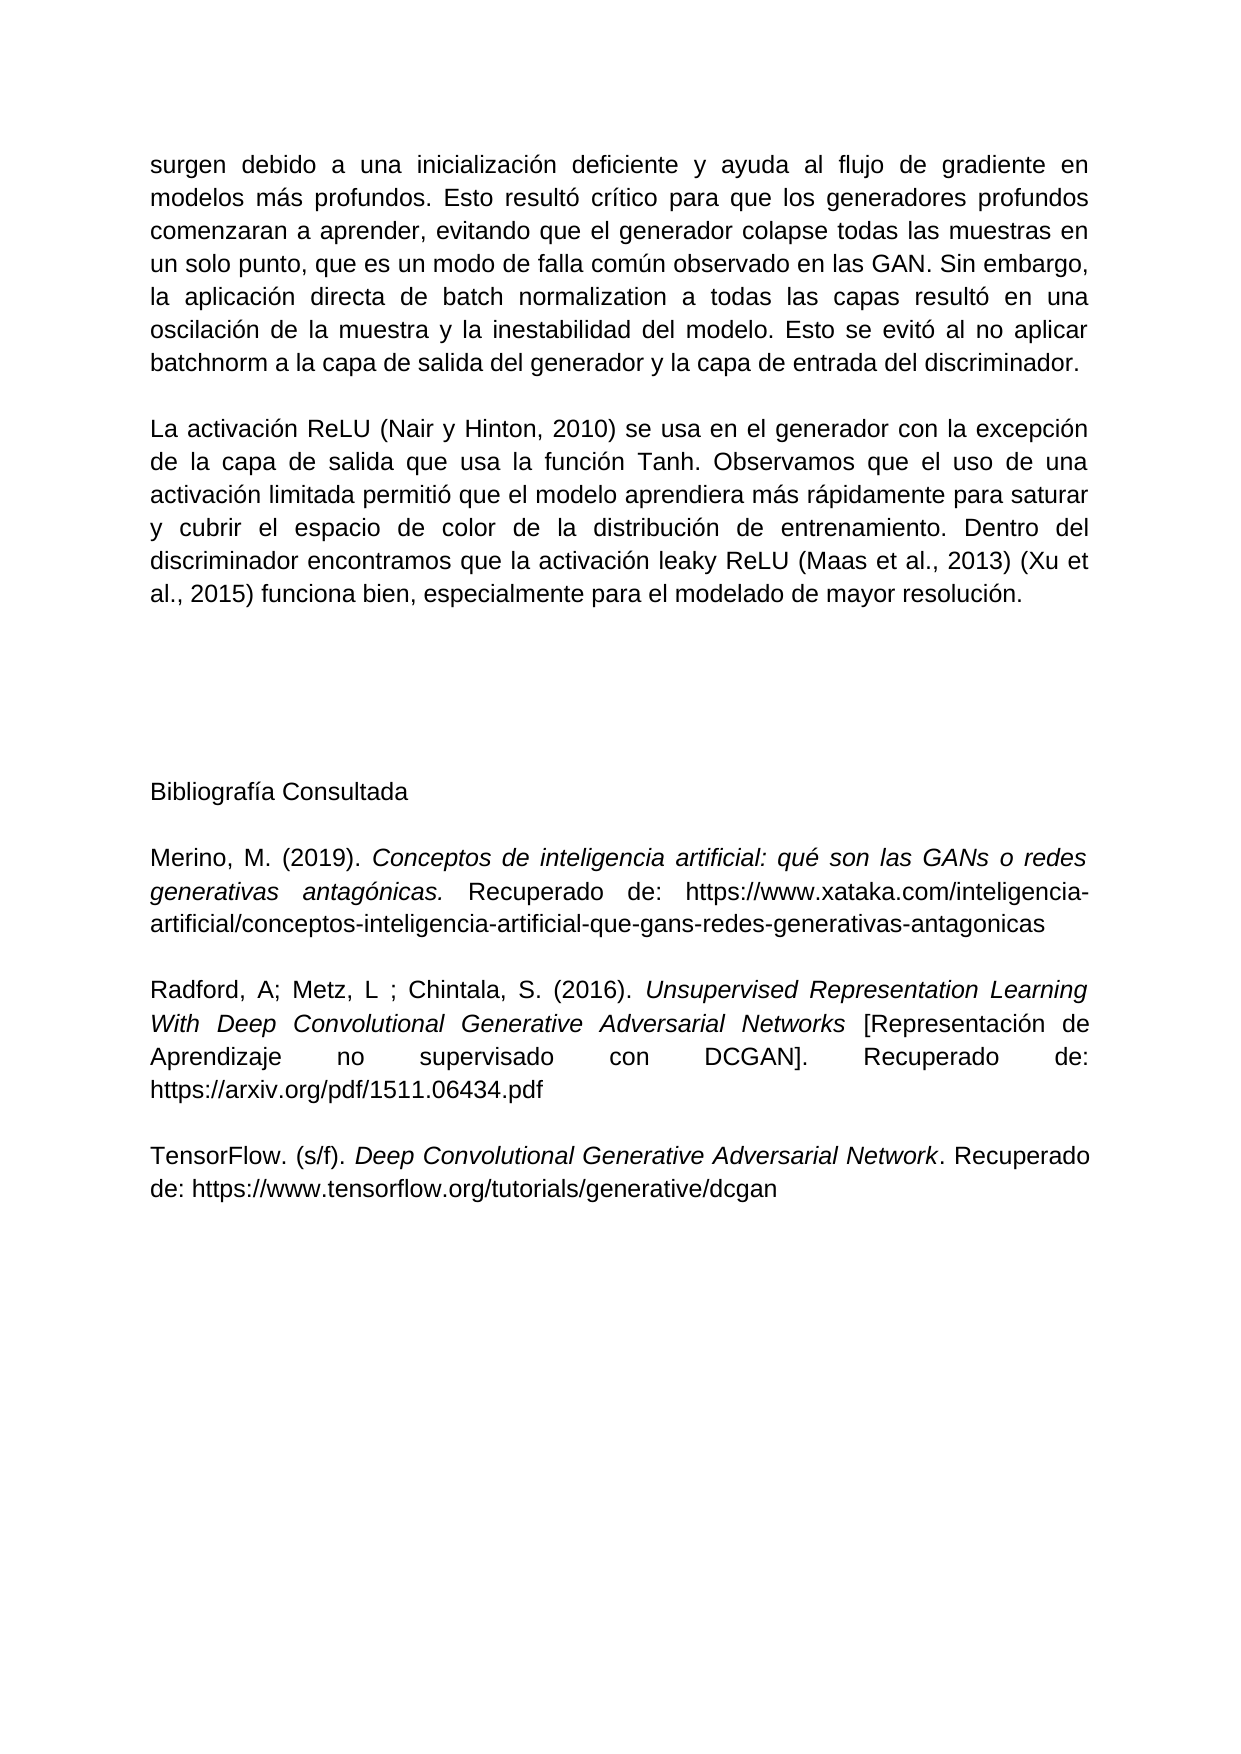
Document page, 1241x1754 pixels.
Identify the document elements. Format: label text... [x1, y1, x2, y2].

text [150, 150, 1090, 377]
text TensorFlow. (s/f). Deep Convolutional Generative Adversarial Network. Recuperado de: https://www.tensorflow.org/tutorials/generative/dcgan [150, 1141, 1090, 1202]
text Bibliografía Consultada [150, 777, 1090, 806]
text La activación ReLU (Nair y Hinton, 2010) se usa en el generador con la excepción de la capa de salida que usa la función Tanh. Observamos que el uso de una activación limitada permitió que el modelo aprendiera más rápidamente para saturar y cubrir el espacio de color de la distribución de entrenamiento. Dentro del discriminador encontramos que la activación leaky ReLU (Maas et al., 2013) (Xu et al., 2015) funciona bien, especialmente para el modelado de mayor resolución. [150, 414, 1090, 608]
text Merino, M. (2019). Conceptos de inteligencia artificial: qué son las GANs o redes generativas antagónicas. Recuperado de: https://www.xataka.com/inteligencia-artificial/conceptos-inteligencia-artificial-que-gans-redes-generativas-antagonicas [150, 843, 1090, 938]
text Radford, A; Metz, L ; Chintala, S. (2016). Unsupervised Representation Learning With Deep Convolutional Generative Adversarial Networks [Representación de Aprendizaje no supervisado con DCGAN]. Recuperado de: https://arxiv.org/pdf/1511.06434.pdf [150, 976, 1090, 1103]
